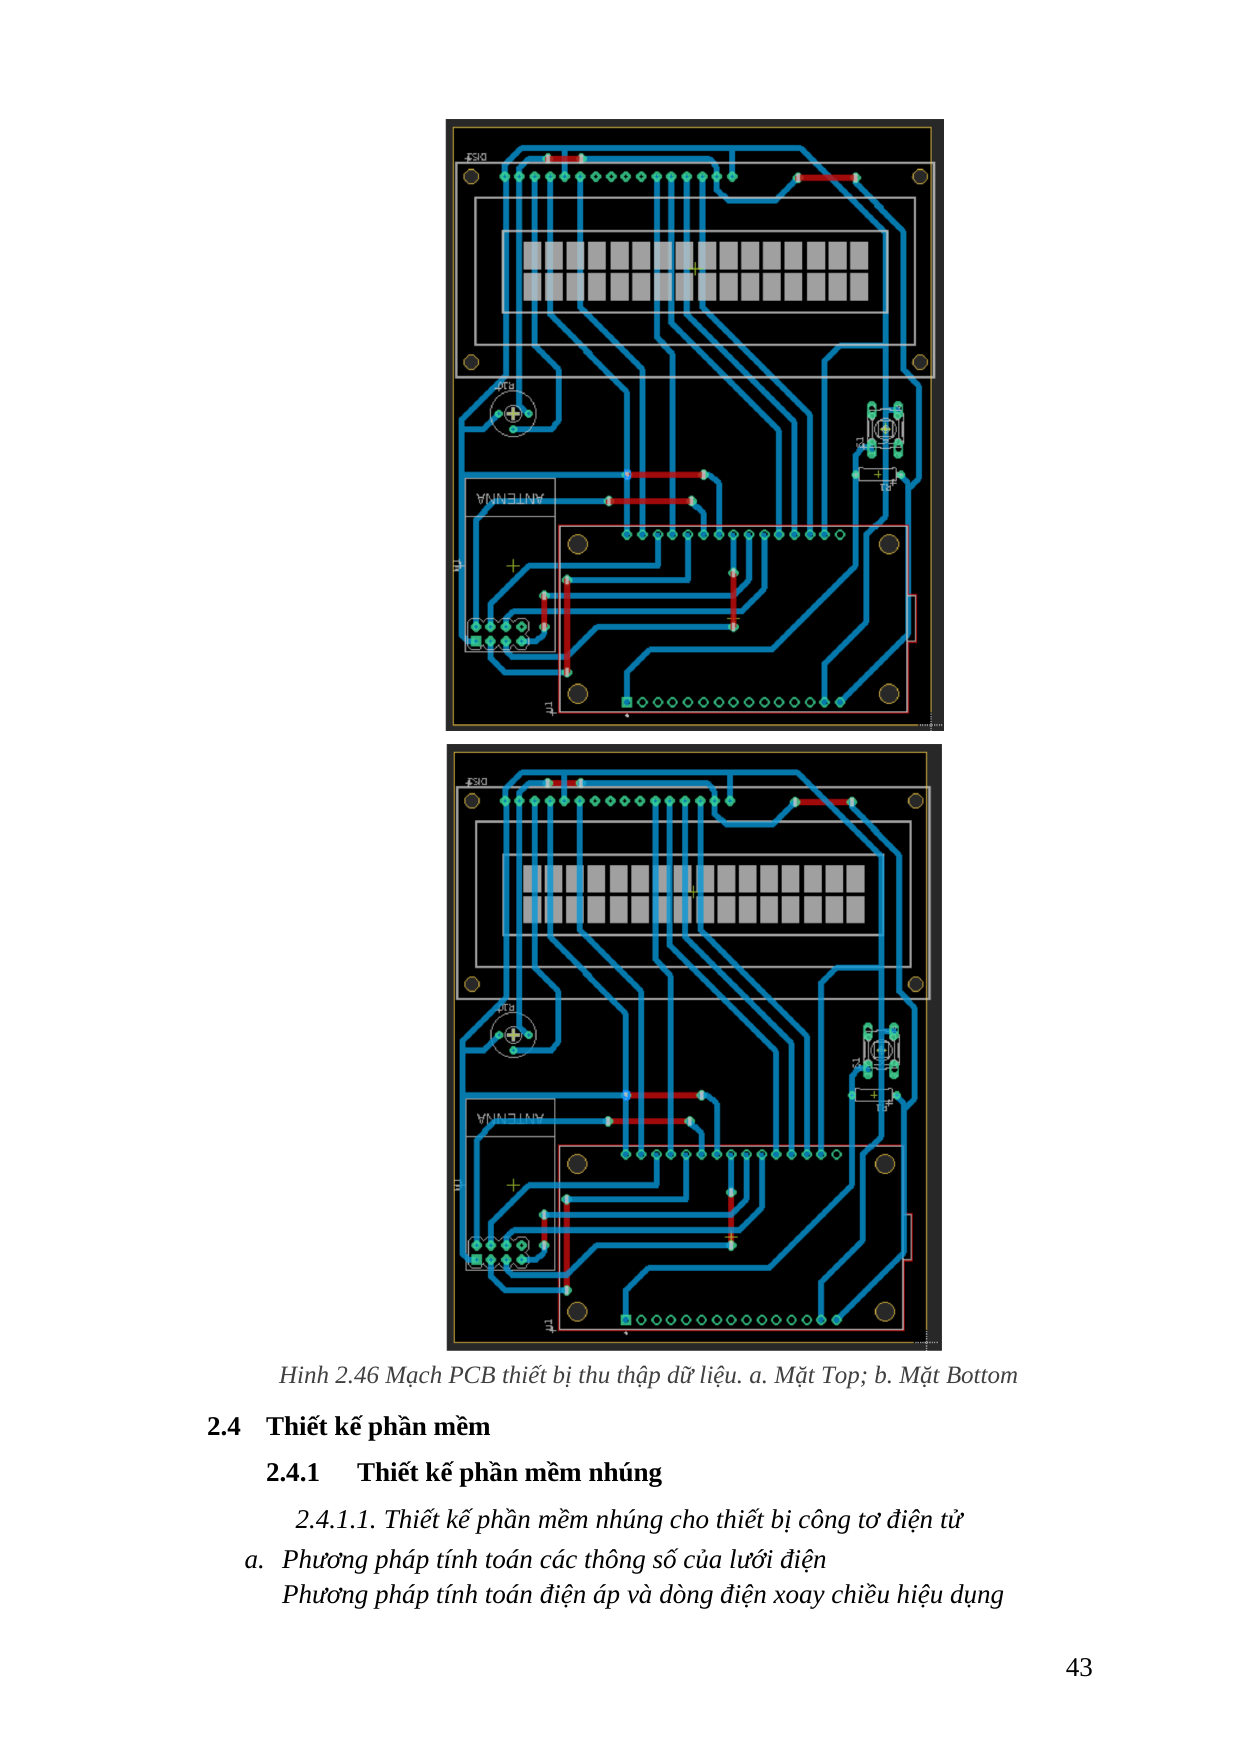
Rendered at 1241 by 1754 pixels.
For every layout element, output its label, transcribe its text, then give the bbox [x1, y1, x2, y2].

subtitle Thiết kế phần mềm [207, 1410, 1092, 1441]
picture [446, 119, 944, 731]
list Phương pháp tính toán điện áp và dòng điện xoay chiều hiệu dụng [282, 1578, 1092, 1609]
subtitle Thiết kế phần mềm nhúng cho thiết bị công tơ điện tử [207, 1503, 1092, 1534]
subtitle Thiết kế phần mềm nhúng [266, 1456, 1092, 1488]
list Phương pháp tính toán các thông số của lưới điện [244, 1543, 1092, 1575]
picture [447, 744, 942, 1350]
